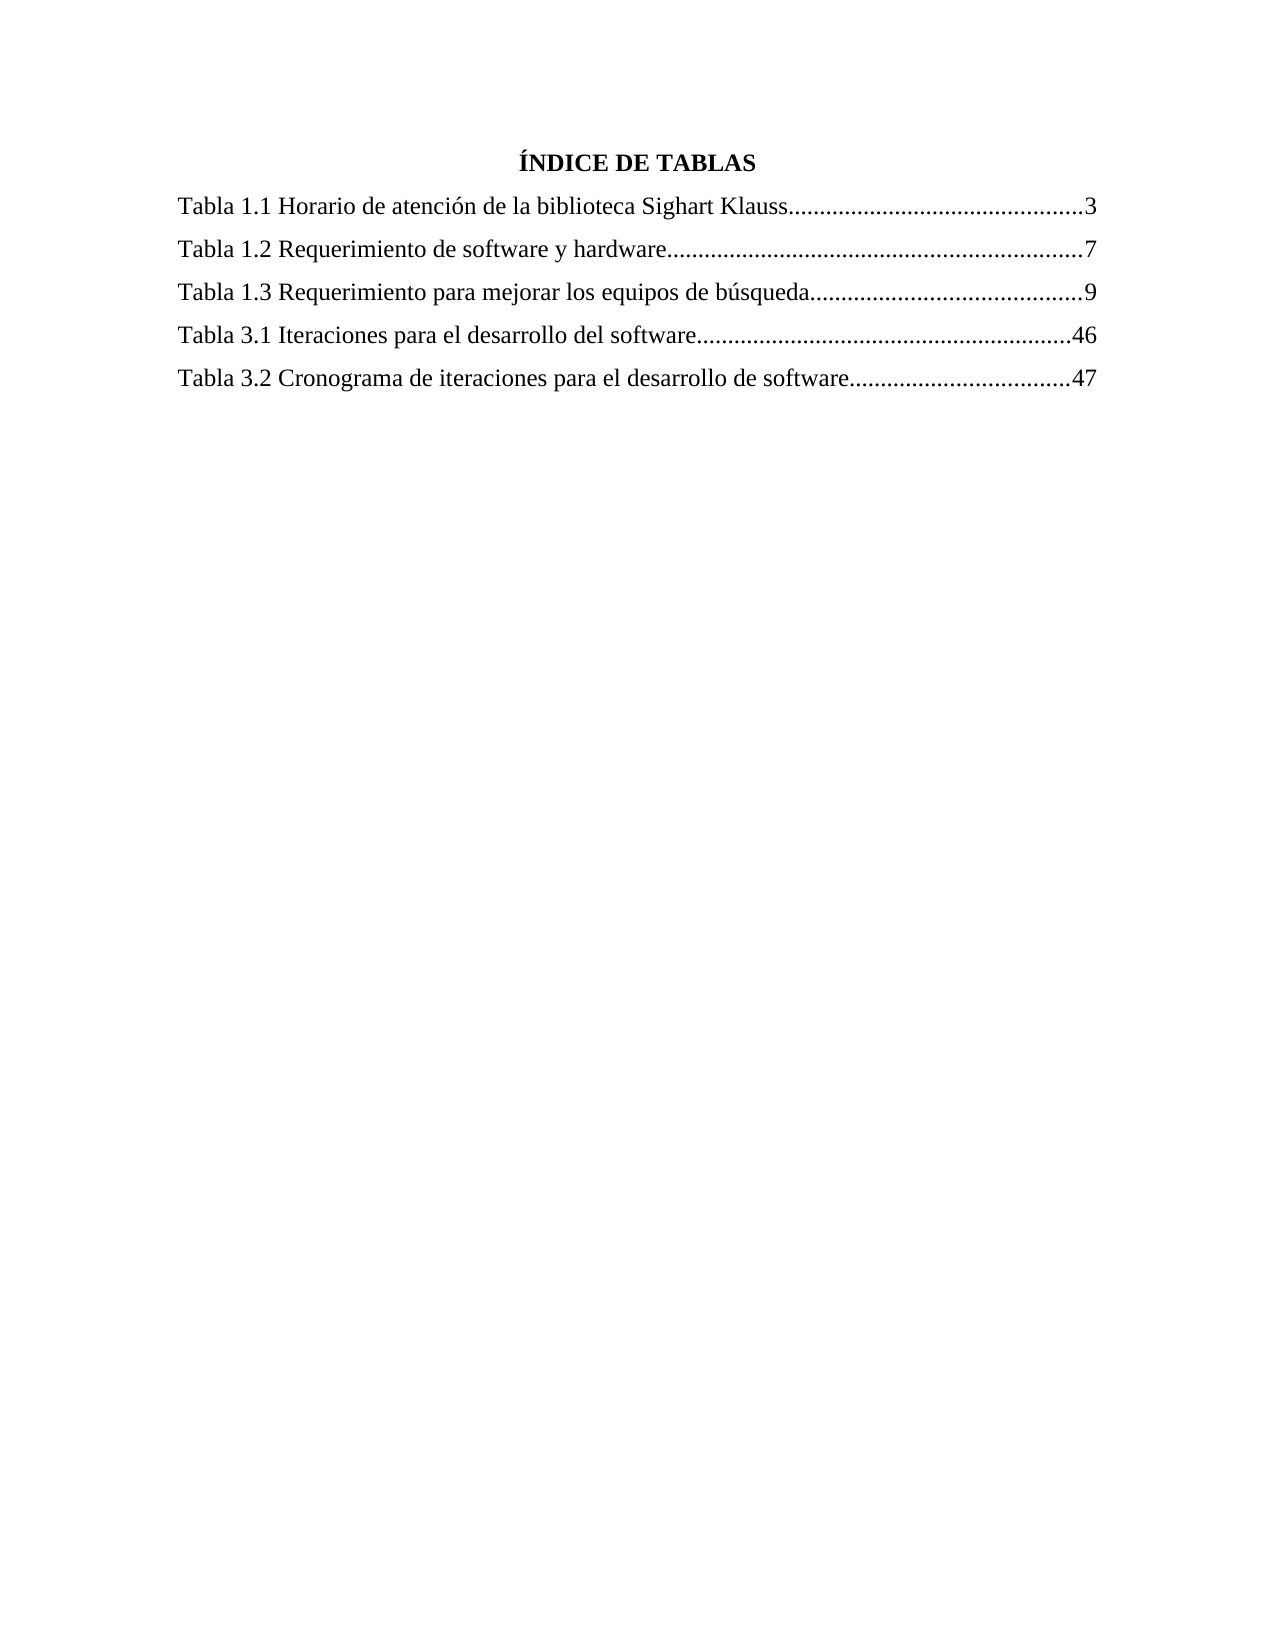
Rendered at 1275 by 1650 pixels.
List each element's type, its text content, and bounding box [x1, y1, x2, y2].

text Tabla 3.1 Iteraciones para el desarrollo del software 46 [177, 320, 1098, 349]
text Tabla 3.2 Cronograma de iteraciones para el desarrollo de software 47 [177, 363, 1098, 392]
text ÍNDICE DE TABLAS [177, 148, 1098, 176]
text Tabla 1.3 Requerimiento para mejorar los equipos de búsqueda 9 [177, 277, 1098, 306]
text Tabla 1.1 Horario de atención de la biblioteca Sighart Klauss 3 [177, 191, 1098, 219]
text Tabla 1.2 Requerimiento de software y hardware 7 [177, 234, 1098, 263]
